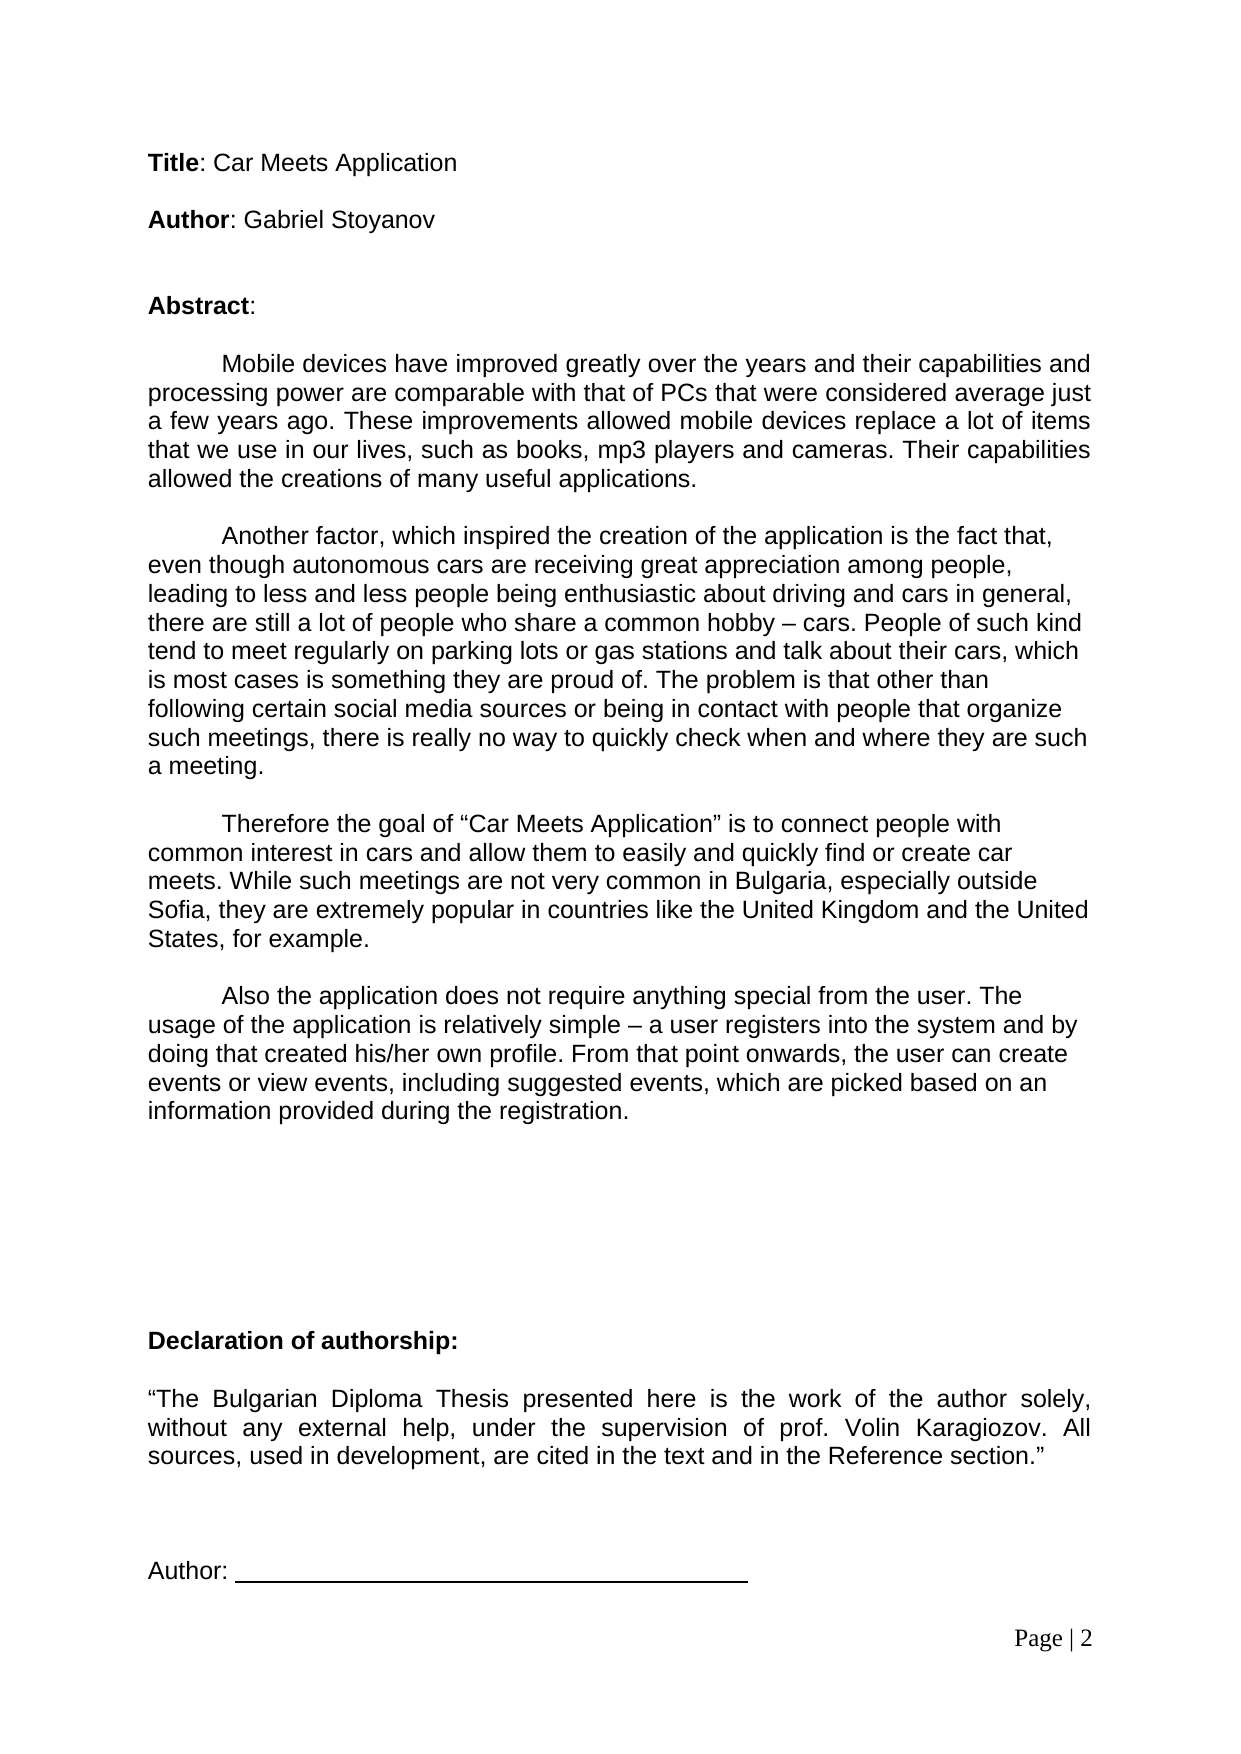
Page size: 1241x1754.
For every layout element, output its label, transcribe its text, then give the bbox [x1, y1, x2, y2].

text Therefore the goal of “Car Meets Application” is to connect people with common interest in cars and allow them to easily and quickly find or create car meets. While such meetings are not very common in Bulgaria, especially outside Sofia, they are extremely popular in countries like the United Kingdom and the United States, for example. [148, 809, 1093, 953]
text Abstract: [148, 291, 1093, 320]
text Mobile devices have improved greatly over the years and their capabilities and processing power are comparable with that of PCs that were considered average just a few years ago. These improvements allowed mobile devices replace a lot of items that we use in our lives, such as books, mp3 players and cameras. Their capabilities allowed the creations of many useful applications. [148, 349, 1093, 493]
text Author: [148, 1556, 1093, 1585]
text Declaration of authorship: [148, 1326, 1093, 1355]
text Author: Gabriel Stoyanov [148, 205, 1093, 234]
text Also the application does not require anything special from the user. The usage of the application is relatively simple – a user registers into the system and by doing that created his/her own profile. From that point onwards, the user can create events or view events, including suggested events, which are picked based on an information provided during the registration. [148, 981, 1093, 1125]
text Another factor, which inspired the creation of the application is the fact that, even though autonomous cars are receiving great appreciation among people, leading to less and less people being enthusiastic about driving and cars in general, there are still a lot of people who share a common hobby – cars. People of such kind tend to meet regularly on parking lots or gas stations and talk about their cars, which is most cases is something they are proud of. The problem is that other than following certain social media sources or being in contact with people that organize such meetings, there is really no way to quickly check when and where they are such a meeting. [148, 521, 1093, 780]
text “The Bulgarian Diploma Thesis presented here is the work of the author solely, without any external help, under the supervision of prof. Volin Karagiozov. All sources, used in development, are cited in the text and in the Reference section.” [148, 1384, 1093, 1470]
text Title: Car Meets Application [148, 148, 1093, 176]
